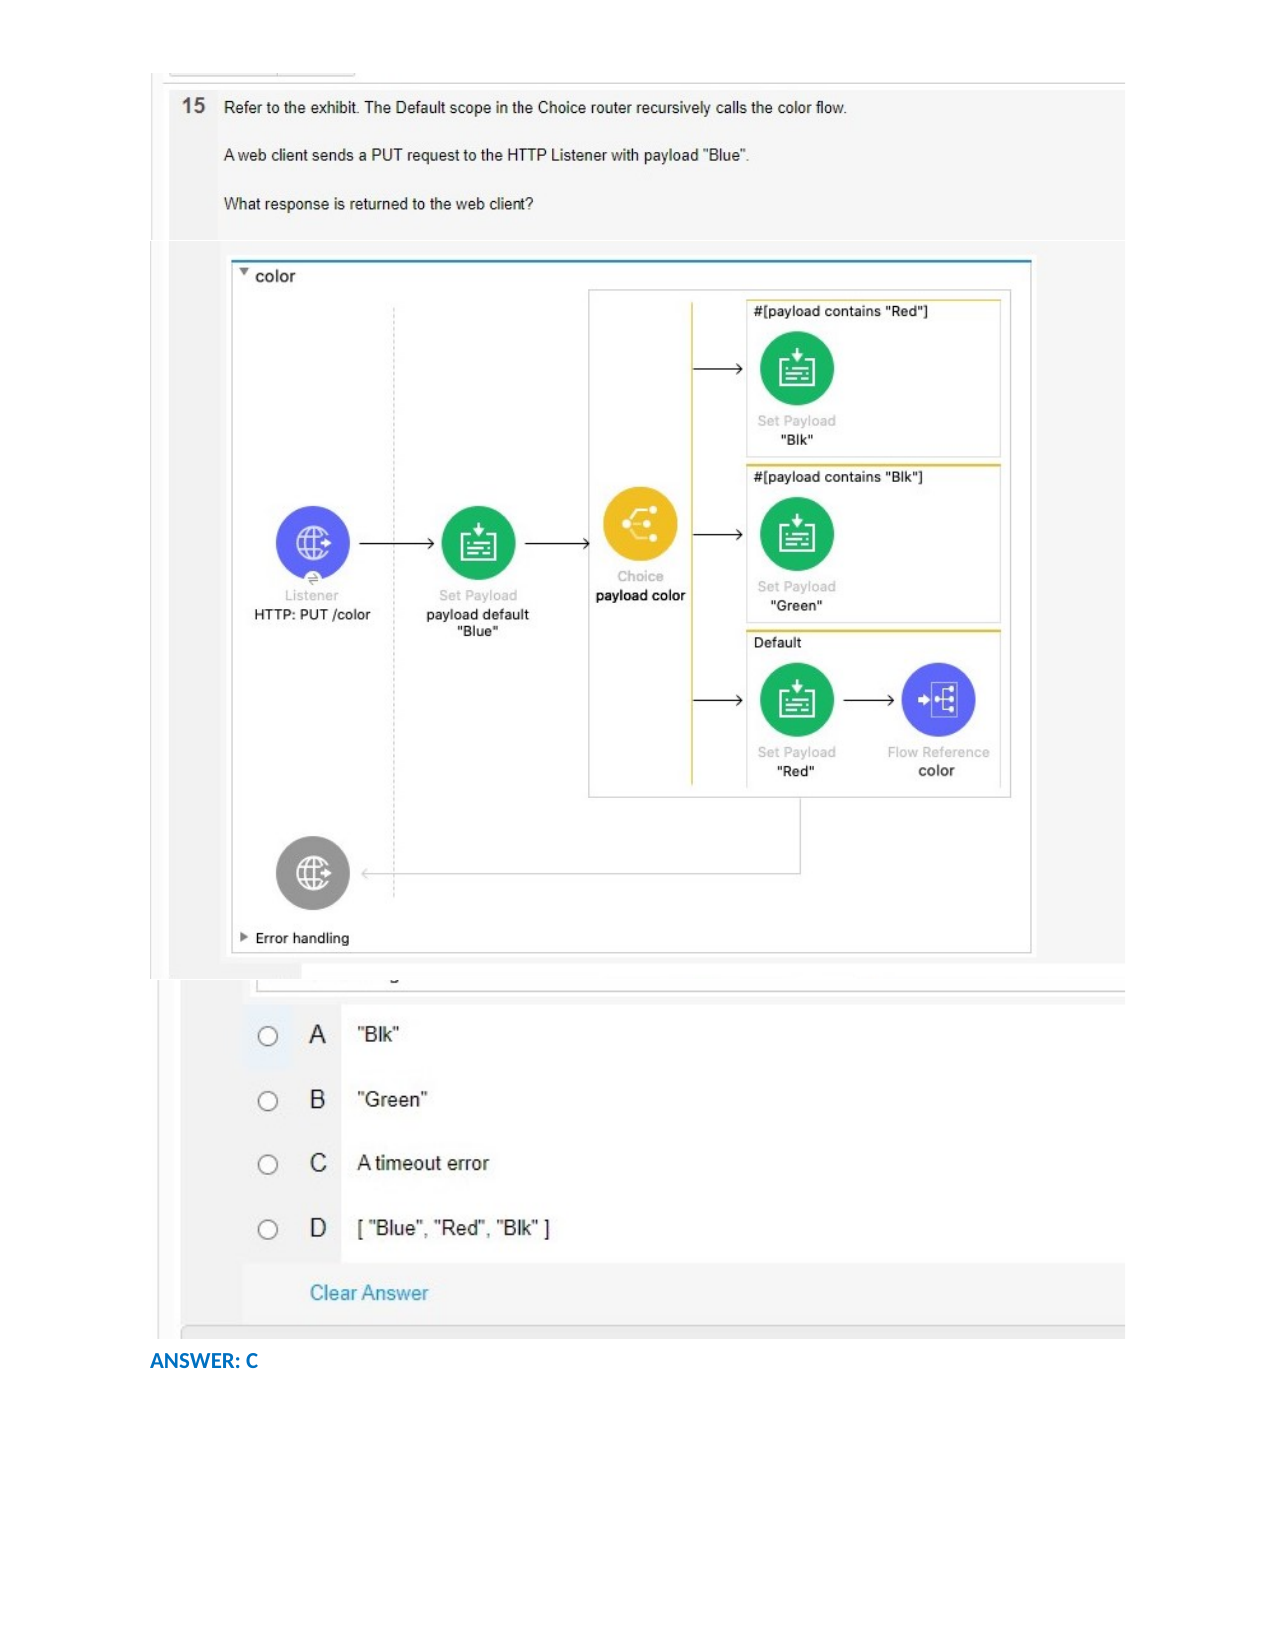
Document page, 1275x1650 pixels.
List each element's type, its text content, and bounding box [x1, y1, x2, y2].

picture [150, 241, 1125, 979]
picture [150, 73, 1125, 240]
text ANSWER: C ANSWER:D ANSWER: A [150, 1339, 1125, 1374]
picture [150, 980, 1125, 1339]
